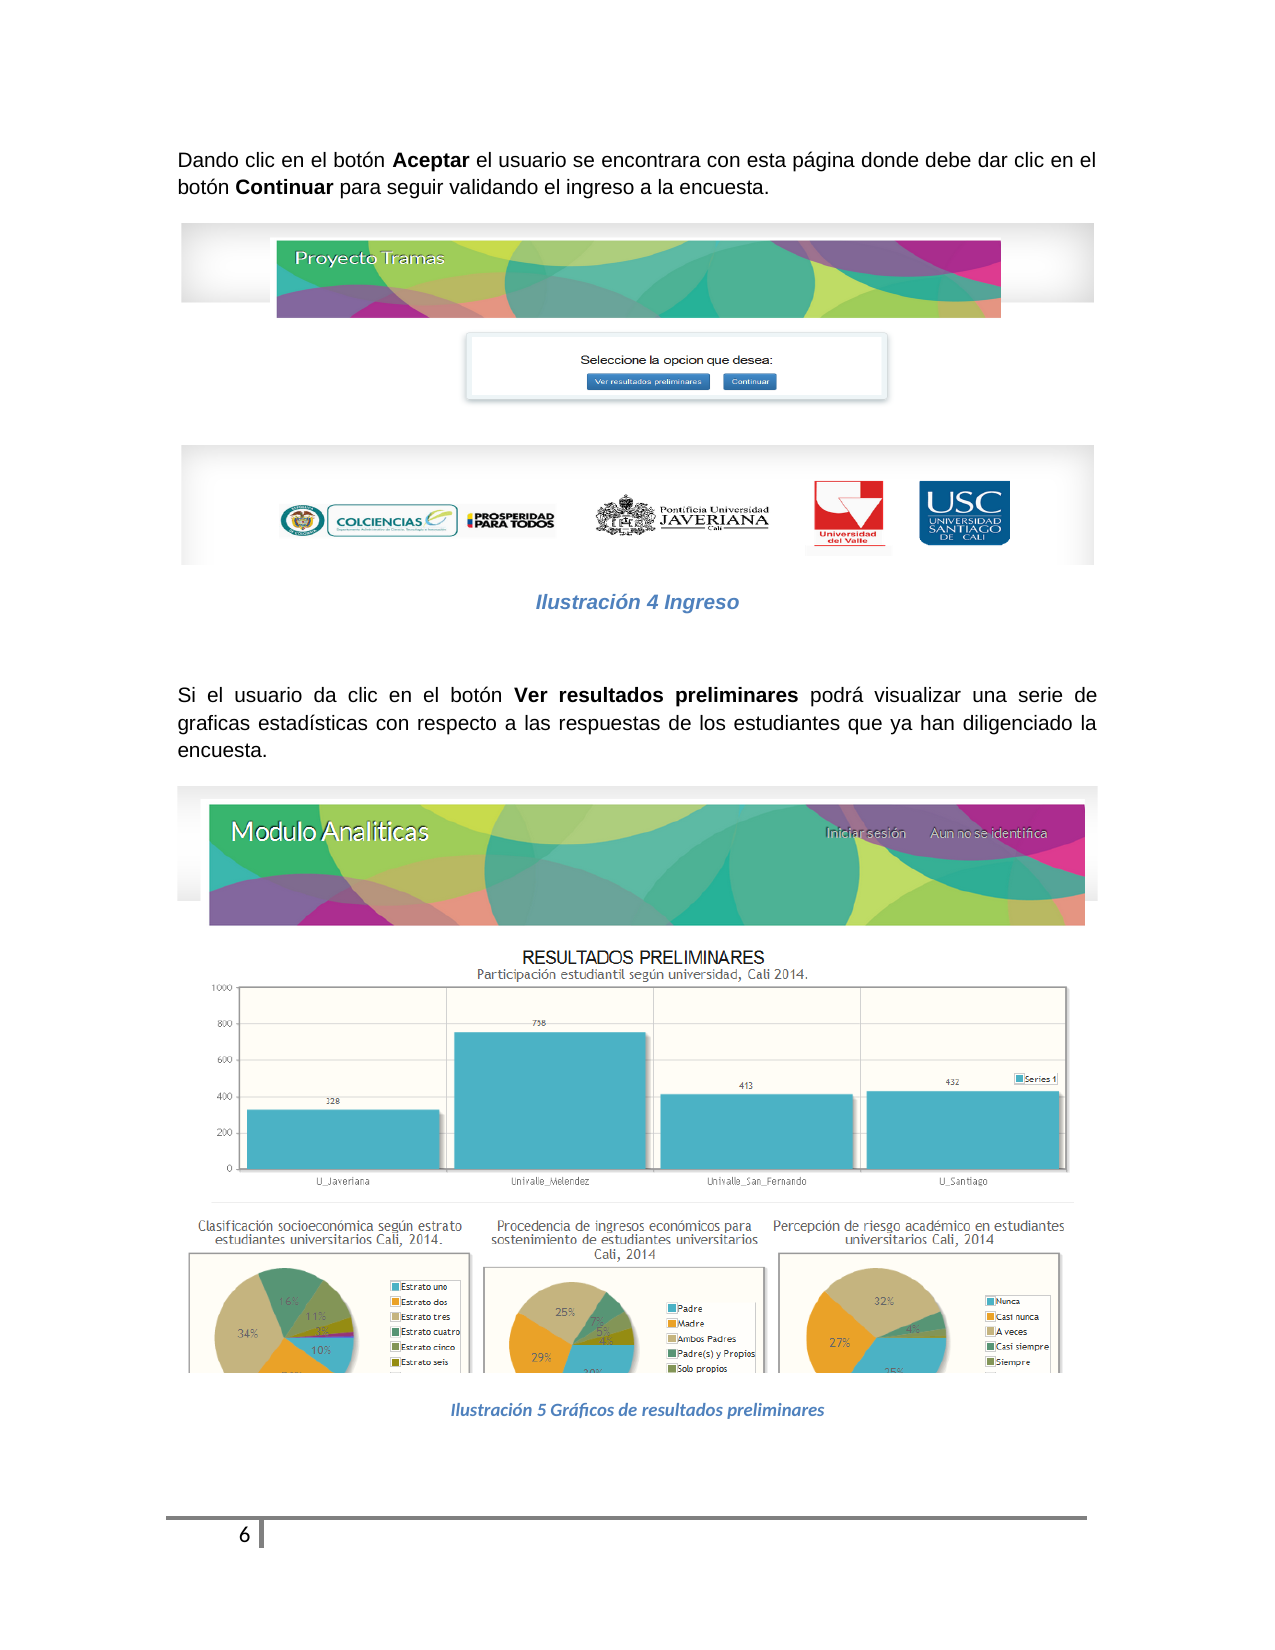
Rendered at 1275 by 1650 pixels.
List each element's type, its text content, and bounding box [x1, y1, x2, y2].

picture [177, 786, 1098, 1373]
text Ilustración 5 Gráficos de resultados preliminares [177, 1398, 1098, 1421]
text Si el usuario da clic en el botón Ver resultados preliminares podrá visualizar una serie de graficas estadísticas con respecto a las respuestas de los estudiantes que ya han diligenciado la encuesta. [177, 683, 1098, 762]
picture [181, 223, 1094, 565]
text Ilustración 4 Ingreso [177, 590, 1098, 614]
text Dando clic en el botón Aceptar el usuario se encontrara con esta página donde debe dar clic en el botón Continuar para seguir validando el ingreso a la encuesta. [177, 148, 1098, 199]
